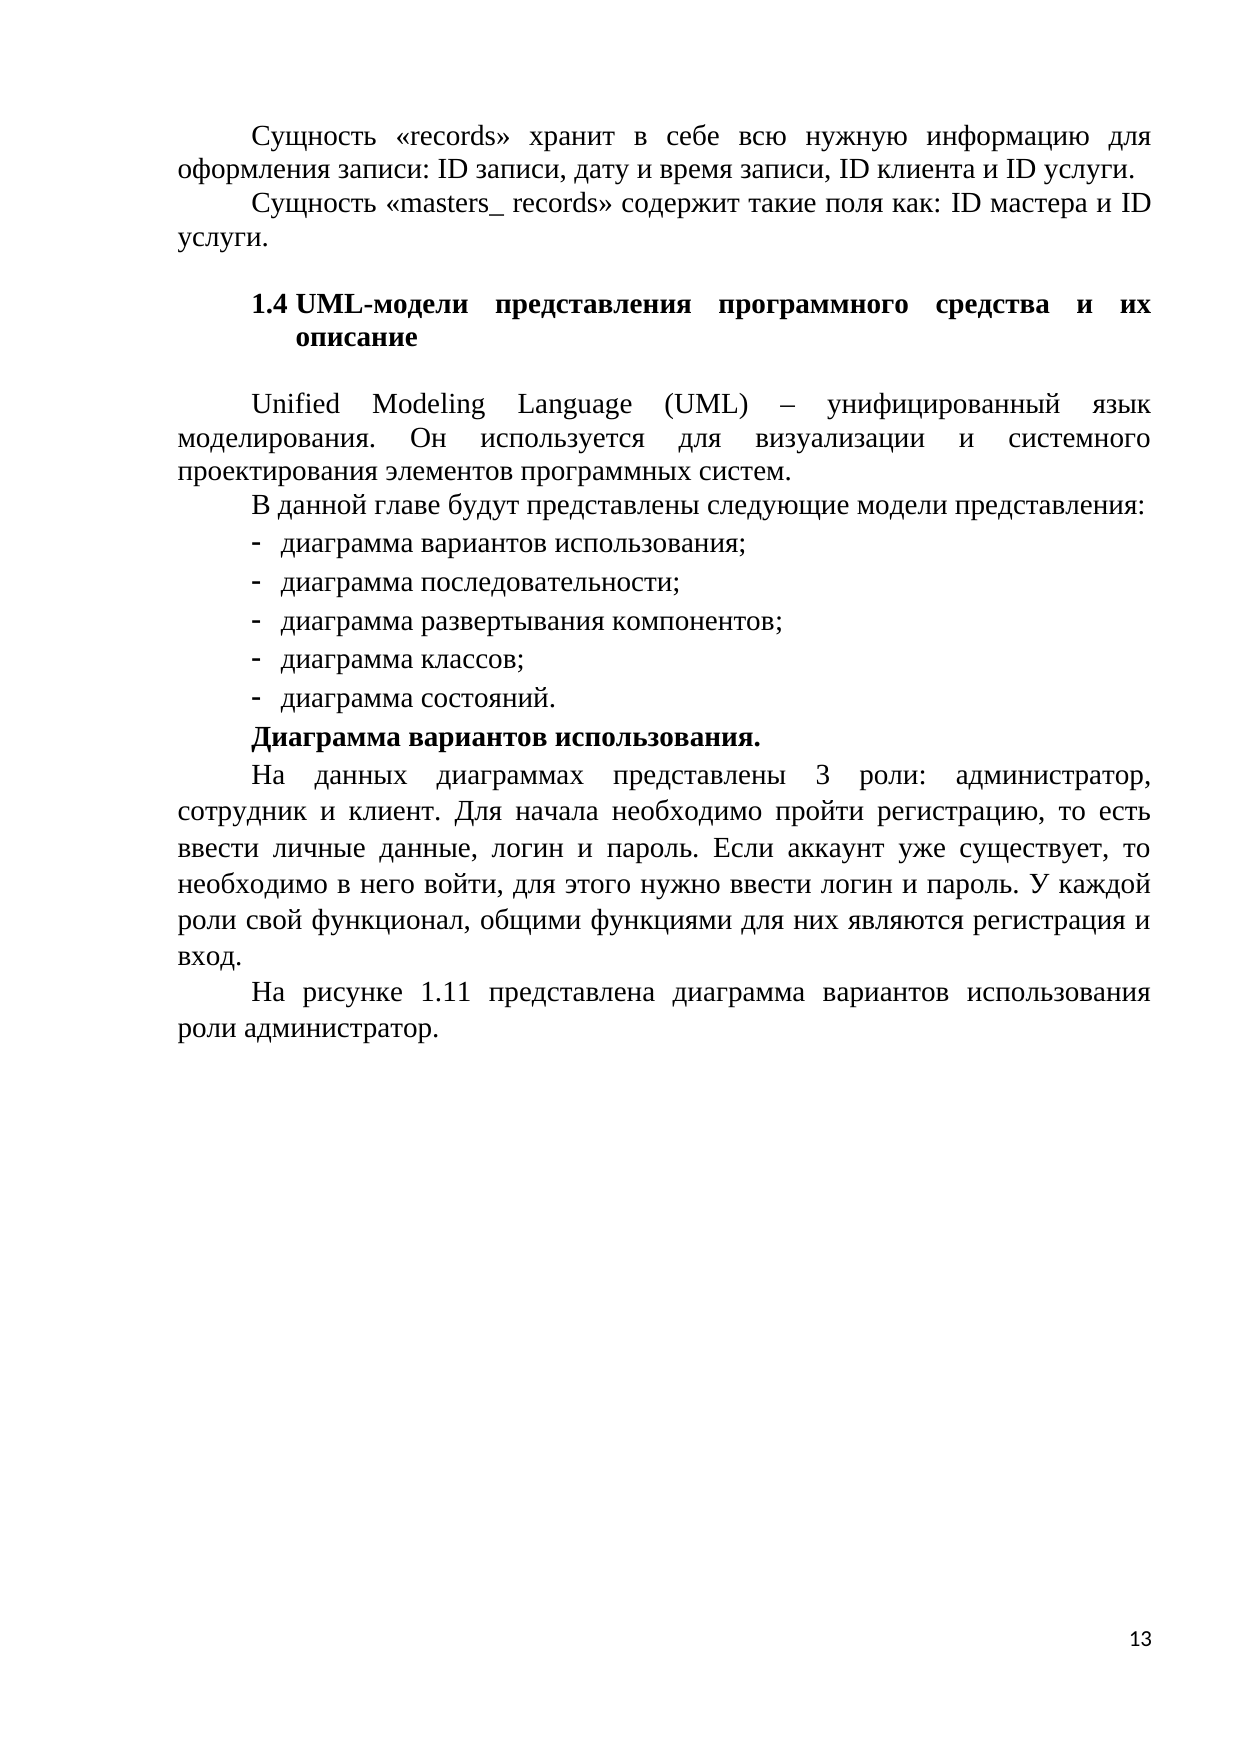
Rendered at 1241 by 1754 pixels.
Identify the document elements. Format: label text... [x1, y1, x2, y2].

list диаграмма состояний. [177, 680, 1152, 714]
list диаграмма последовательности; [177, 564, 1152, 598]
list Диаграмма вариантов использования. [251, 719, 1152, 752]
list диаграмма развертывания компонентов; [177, 603, 1152, 637]
list диаграмма вариантов использования; [177, 526, 1152, 559]
list диаграмма классов; [177, 642, 1152, 675]
text На данных диаграммах представлены 3 роли: администратор, сотрудник и клиент. Для начала необходимо пройти регистрацию, то есть ввести личные данные, логин и пароль. Если аккаунт уже существует, то необходимо в него войти, для этого нужно ввести логин и пароль. У каждой роли свой функционал, общими функциями для них являются регистрация и вход. [177, 757, 1152, 972]
list Unified Modeling Language (UML) – унифицированный язык моделирования. Он используется для визуализации и системного проектирования элементов программных систем. [177, 386, 1152, 487]
text На рисунке 1.11 представлена диаграмма вариантов использования роли администратор. [177, 974, 1152, 1044]
list UML-модели представления программного средства и их описание [251, 286, 1152, 353]
text В данной главе будут представлены следующие модели представления: [177, 487, 1152, 521]
text Сущность «masters_ records» содержит такие поля как: ID мастера и ID услуги. [177, 185, 1152, 252]
text Сущность «records» хранит в себе всю нужную информацию для оформления записи: ID записи, дату и время записи, ID клиента и ID услуги. [177, 118, 1152, 185]
